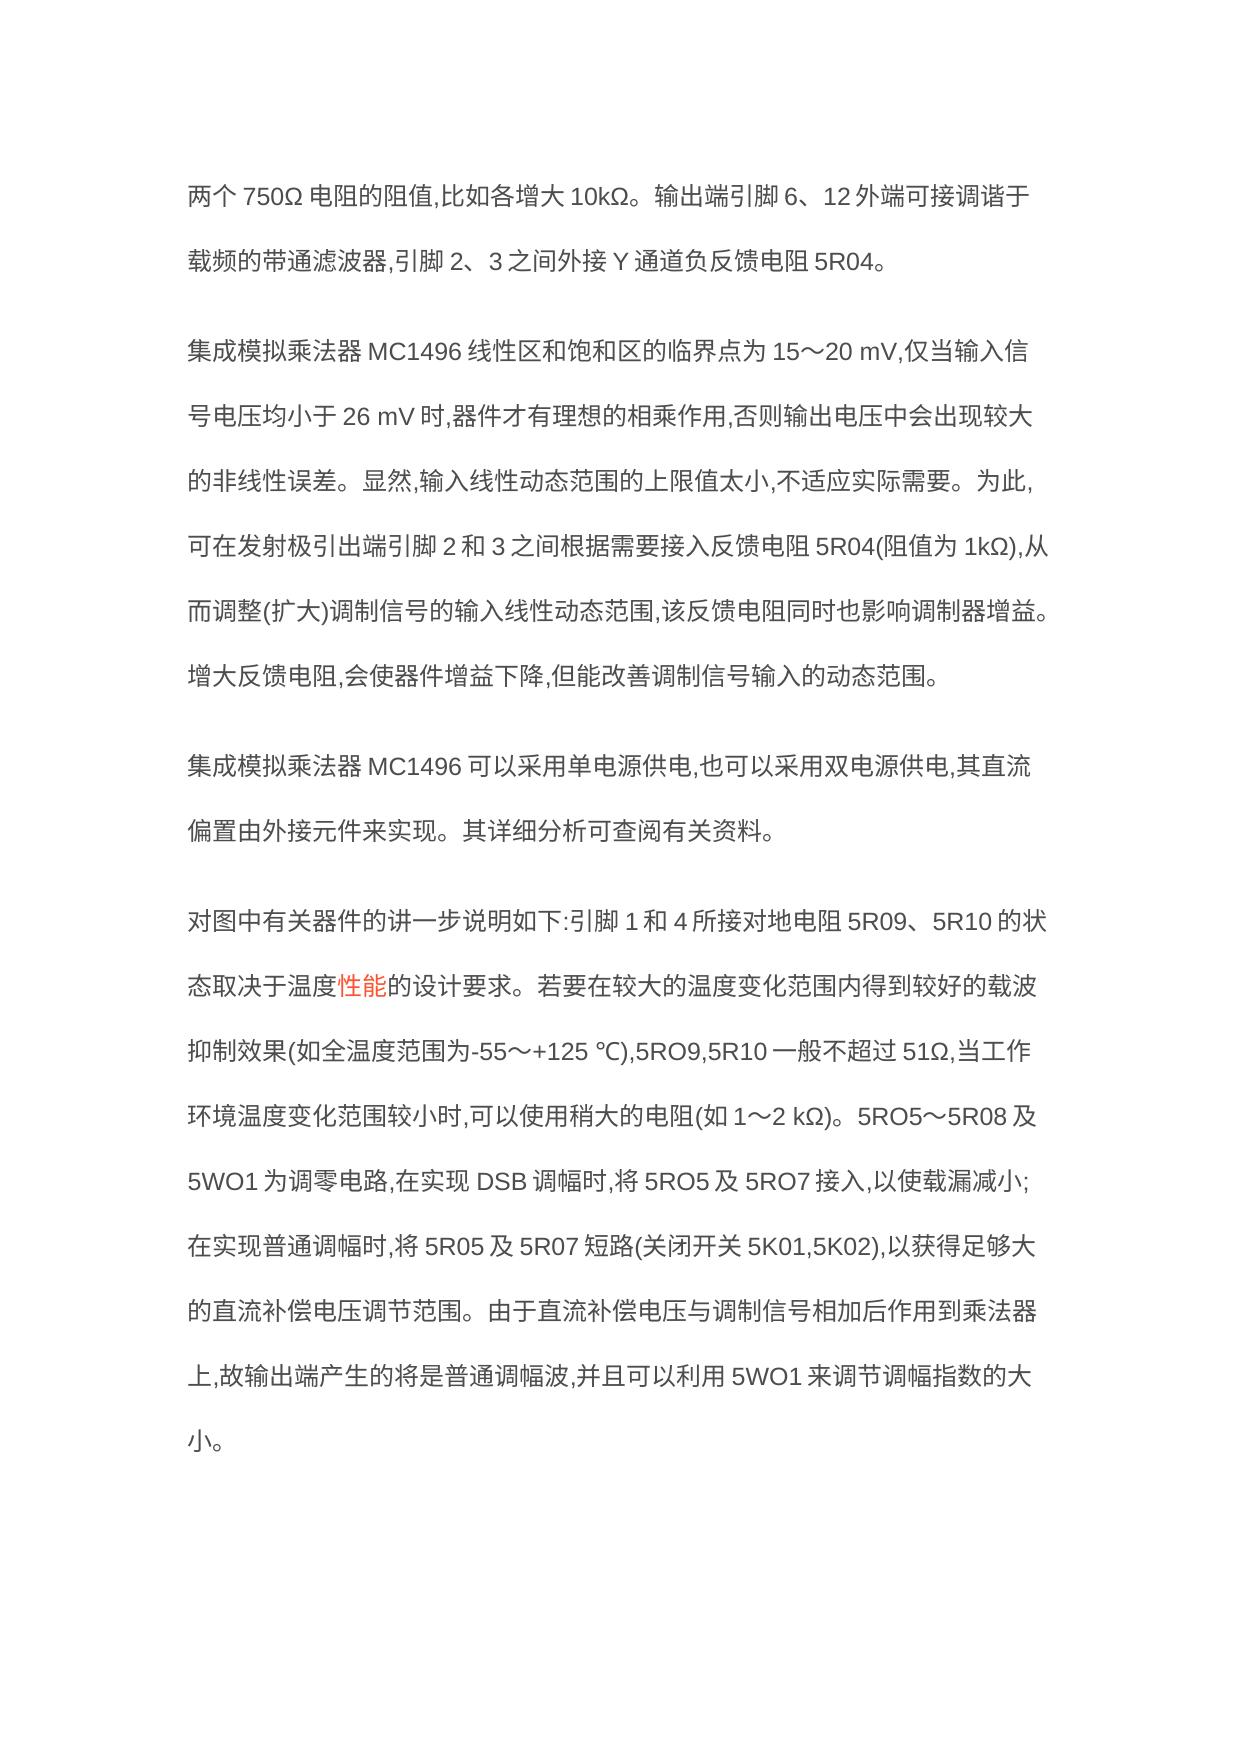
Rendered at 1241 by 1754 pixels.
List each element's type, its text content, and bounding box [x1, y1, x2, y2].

text 对图中有关器件的讲一步说明如下:引脚1和4所接对地电阻5R09、5R10的状态取决于温度性能的设计要求。若要在较大的温度变化范围内得到较好的载波抑制效果(如全温度范围为-55～+125 ℃),5RO9,5R10一般不超过51Ω,当工作环境温度变化范围较小时,可以使用稍大的电阻(如1～2 kΩ)。5RO5～5R08及5WO1为调零电路,在实现 DSB调幅时,将5RO5及 5RO7接入,以使载漏减小;在实现普通调幅时,将5R05及5R07短路(关闭开关5K01,5K02),以获得足够大的直流补偿电压调节范围。由于直流补偿电压与调制信号相加后作用到乘法器上,故输出端产生的将是普通调幅波,并且可以利用5WO1来调节调幅指数的大小。 [187, 887, 1053, 1472]
text 集成模拟乘法器MC1496可以采用单电源供电,也可以采用双电源供电,其直流偏置由外接元件来实现。其详细分析可查阅有关资料。 [187, 732, 1053, 862]
text 集成模拟乘法器MC1496线性区和饱和区的临界点为15～20 mV,仅当输入信号电压均小于26 mV时,器件才有理想的相乘作用,否则输出电压中会出现较大的非线性误差。显然,输入线性动态范围的上限值太小,不适应实际需要。为此,可在发射极引出端引脚2和3之间根据需要接入反馈电阻5R04(阻值为1kΩ),从而调整(扩大)调制信号的输入线性动态范围,该反馈电阻同时也影响调制器增益。增大反馈电阻,会使器件增益下降,但能改善调制信号输入的动态范围。 [187, 317, 1053, 707]
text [187, 162, 1053, 292]
